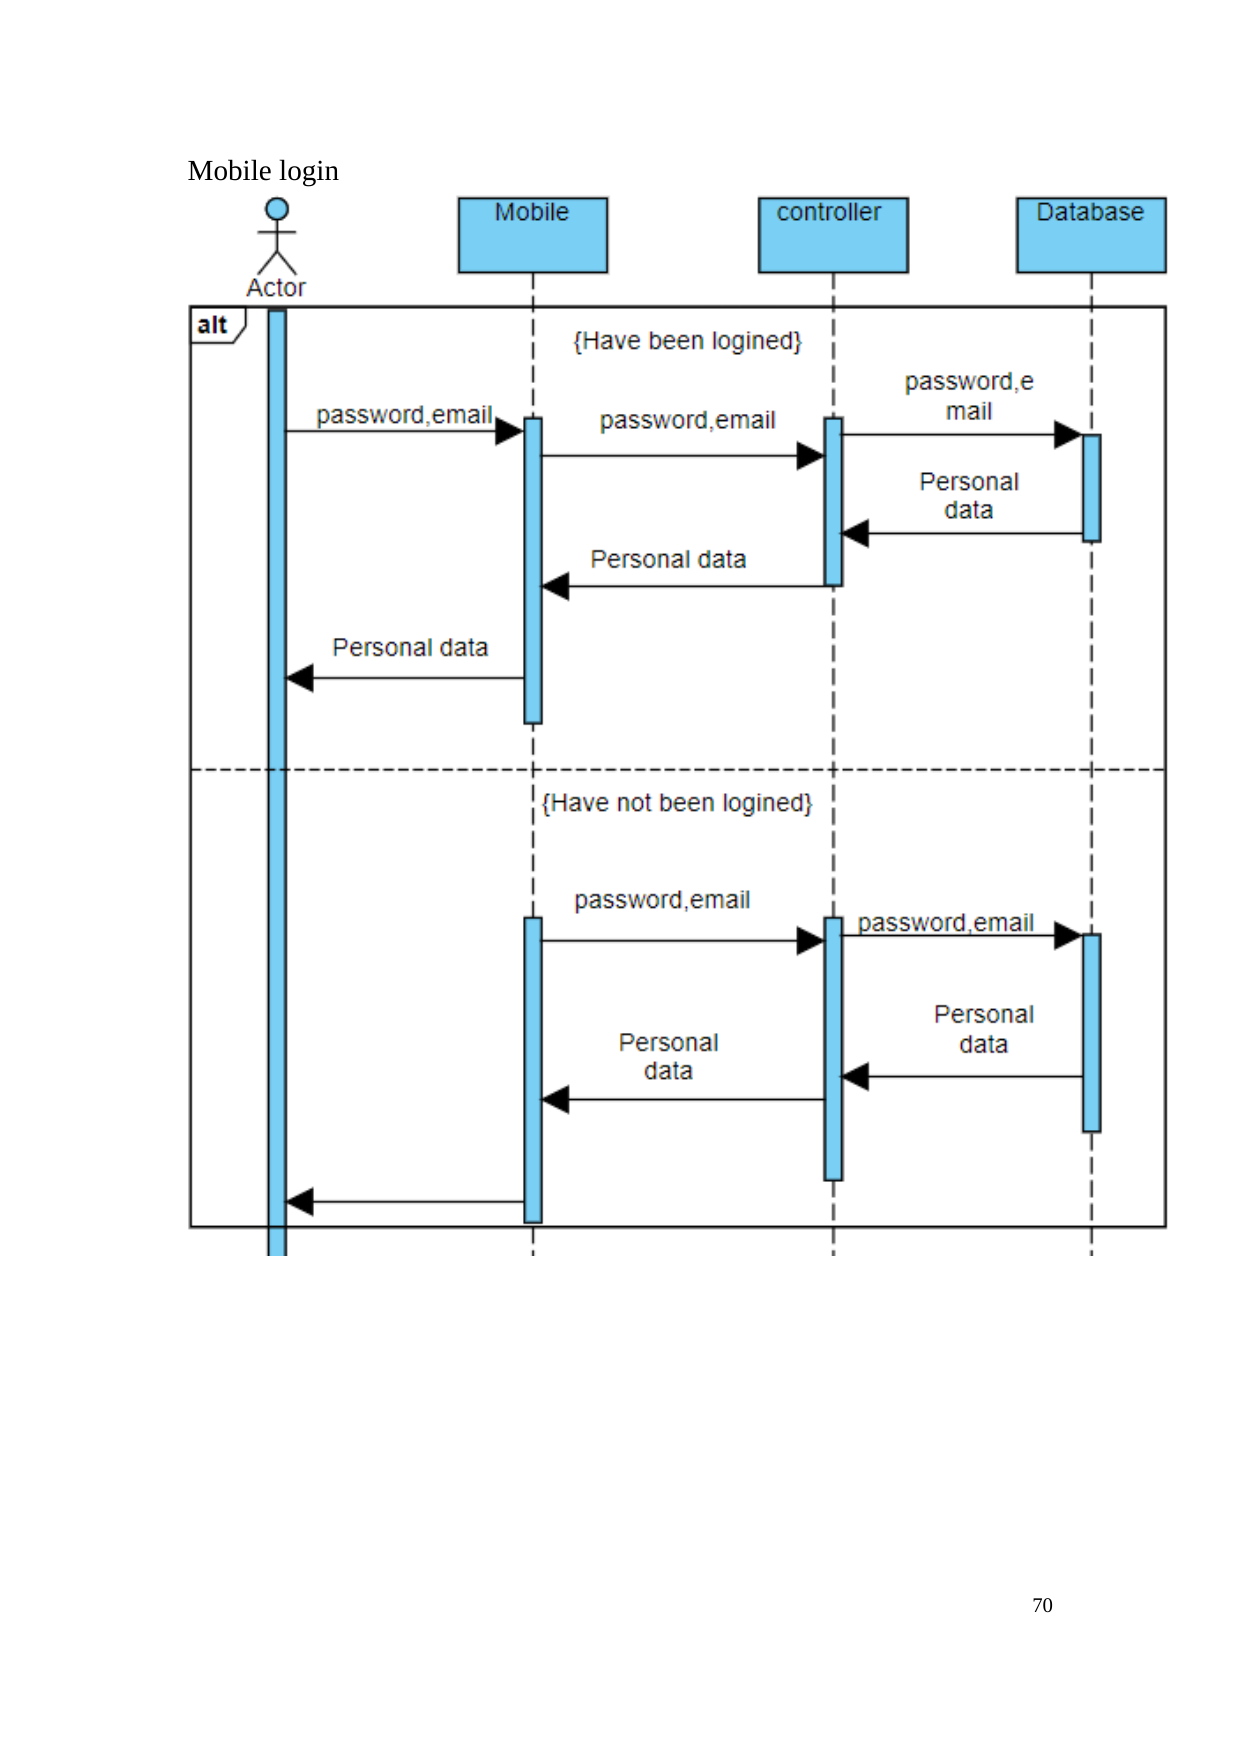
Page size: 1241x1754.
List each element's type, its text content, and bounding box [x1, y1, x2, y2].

picture [187, 189, 1192, 1256]
text Mobile login [187, 150, 1053, 189]
